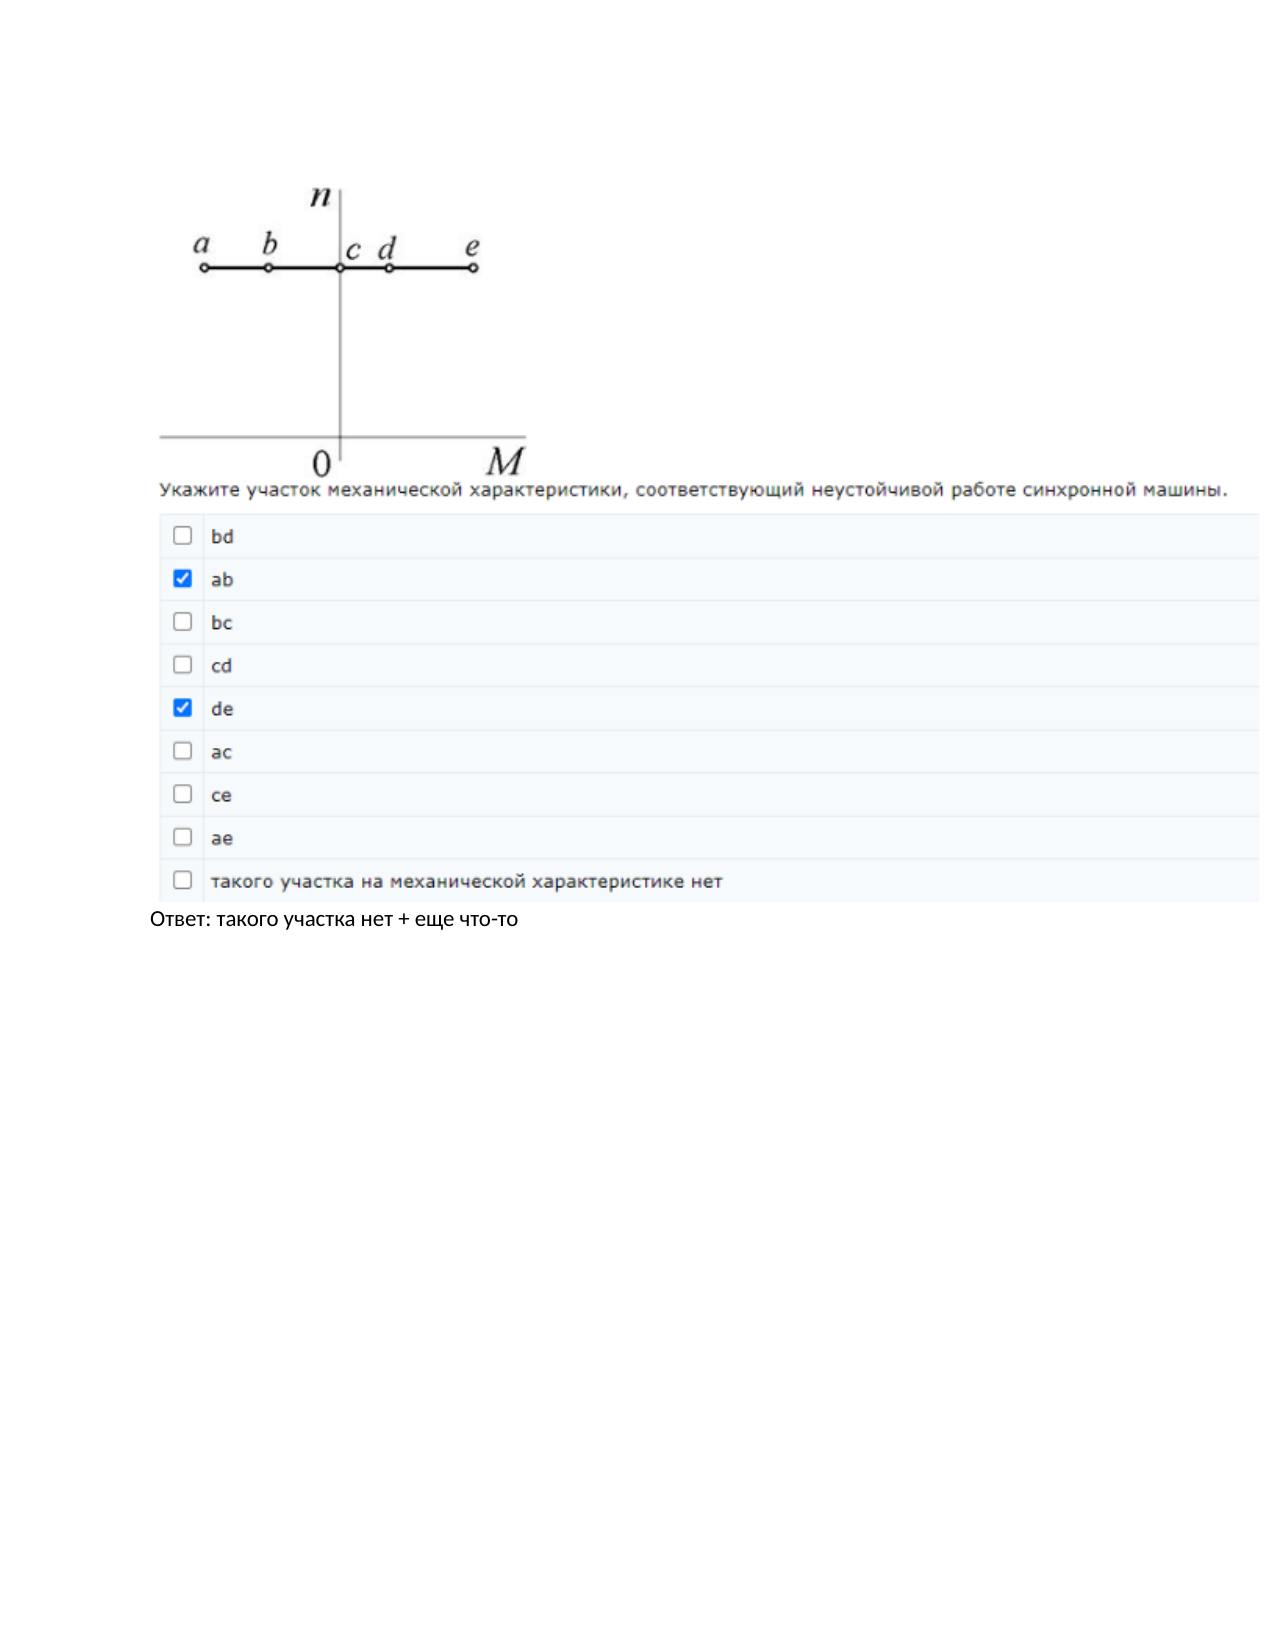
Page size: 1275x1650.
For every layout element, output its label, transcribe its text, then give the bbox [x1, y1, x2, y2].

picture [150, 150, 1260, 902]
text Ответ: такого участка нет + еще что-то [150, 902, 1125, 932]
